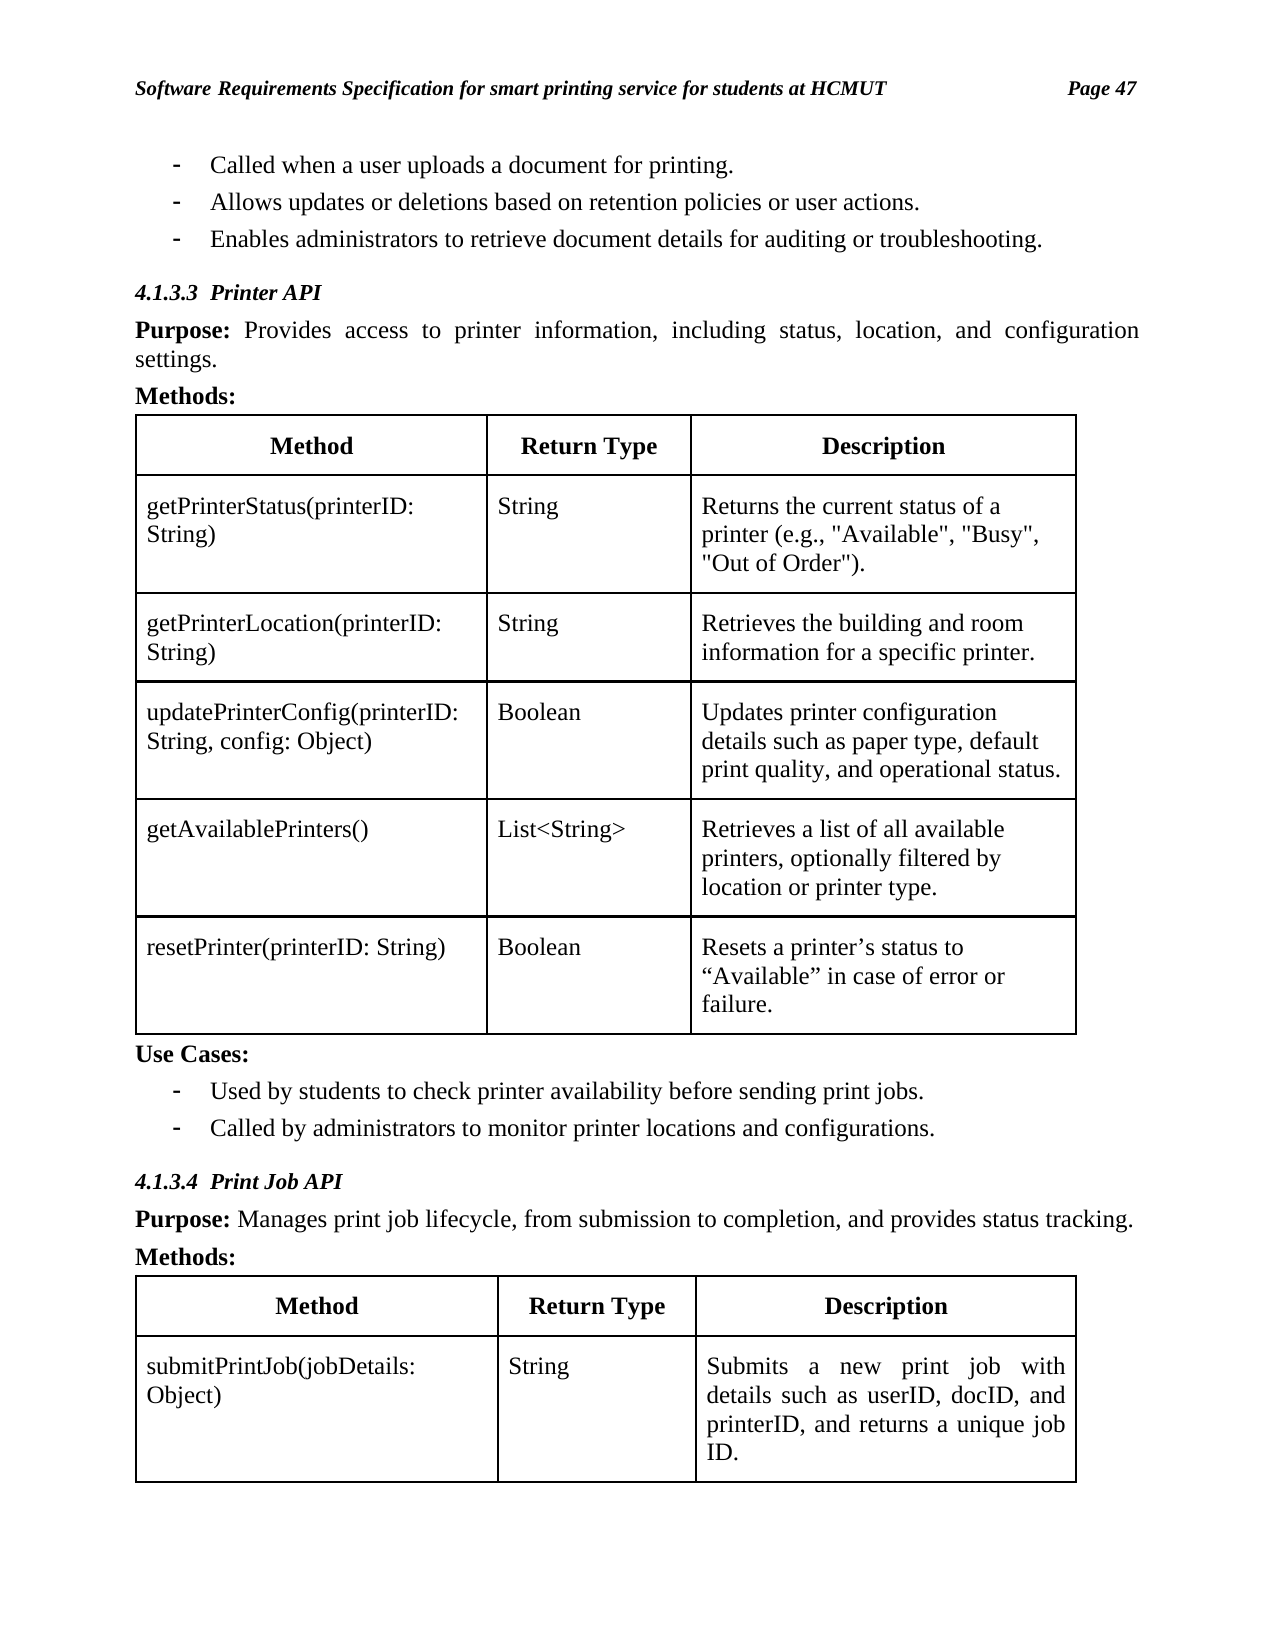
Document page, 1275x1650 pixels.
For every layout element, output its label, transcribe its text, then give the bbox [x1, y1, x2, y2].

table_header Description [697, 1277, 1075, 1334]
text Use Cases: [135, 1039, 1140, 1068]
subtitle Print Job API [135, 1171, 1140, 1194]
text Methods: [135, 381, 1140, 410]
text Purpose: Provides access to printer information, including status, location, and configuration settings. [135, 315, 1140, 373]
list Allows updates or deletions based on retention policies or user actions. [172, 187, 1140, 216]
table_cell String [499, 1337, 695, 1481]
table_cell getPrinterStatus(printerID: String) [137, 476, 486, 592]
table_header Method [137, 416, 486, 474]
table_header Return Type [499, 1277, 695, 1334]
table_cell submitPrintJob(jobDetails: Object) [137, 1337, 497, 1481]
table_cell Returns the current status of a printer (e.g., "Available", "Busy", "Out of Order"). [692, 476, 1075, 592]
table_cell Boolean [488, 918, 690, 1033]
list Enables administrators to retrieve document details for auditing or troubleshooting. [172, 224, 1140, 253]
text Methods: [135, 1242, 1140, 1270]
table_cell getPrinterLocation(printerID: String) [137, 594, 486, 680]
subtitle Printer API [135, 282, 1140, 305]
table_cell Retrieves the building and room information for a specific printer. [692, 594, 1075, 680]
table_cell Updates printer configuration details such as paper type, default print quality, and operational status. [692, 683, 1075, 798]
table_cell Submits a new print job with details such as userID, docID, and printerID, and returns a unique job ID. [697, 1337, 1075, 1481]
table_header Return Type [488, 416, 690, 474]
text Purpose: Manages print job lifecycle, from submission to completion, and provides status tracking. [135, 1204, 1140, 1233]
table_header Description [692, 416, 1075, 474]
table_cell String [488, 594, 690, 680]
table_cell List<String> [488, 800, 690, 915]
table_cell Resets a printer’s status to “Available” in case of error or failure. [692, 918, 1075, 1033]
table_cell updatePrinterConfig(printerID: String, config: Object) [137, 683, 486, 798]
list Called by administrators to monitor printer locations and configurations. [172, 1113, 1140, 1142]
table_cell getAvailablePrinters() [137, 800, 486, 915]
table_cell Boolean [488, 683, 690, 798]
table_header Method [137, 1277, 497, 1334]
list Used by students to check printer availability before sending print jobs. [172, 1076, 1140, 1105]
table_cell resetPrinter(printerID: String) [137, 918, 486, 1033]
table_cell String [488, 476, 690, 592]
table_cell Retrieves a list of all available printers, optionally filtered by location or printer type. [692, 800, 1075, 915]
list Called when a user uploads a document for printing. [172, 150, 1140, 179]
